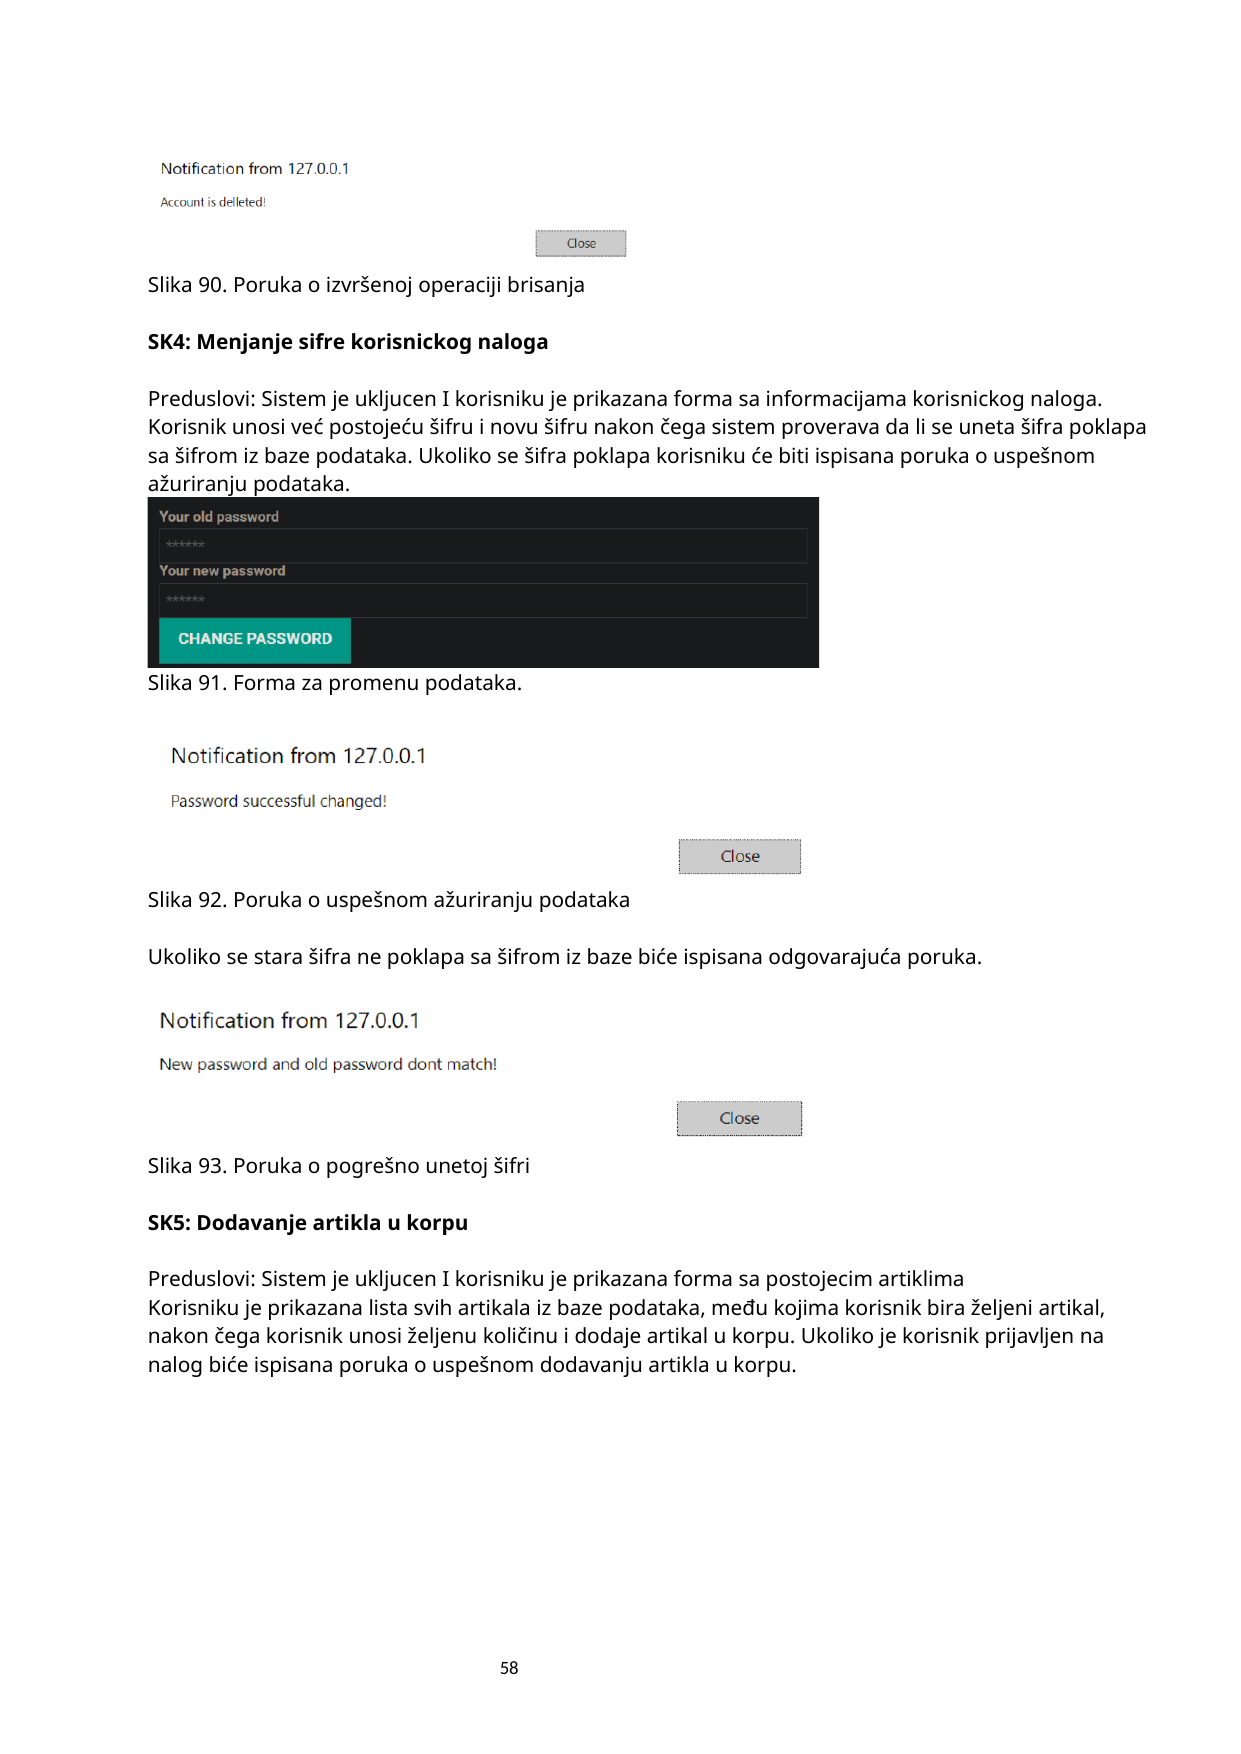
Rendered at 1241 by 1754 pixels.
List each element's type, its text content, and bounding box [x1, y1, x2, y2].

picture [147, 724, 819, 886]
text Slika 91. Forma za promenu podataka. [148, 668, 1152, 696]
text Korisniku je prikazana lista svih artikala iz baze podataka, među kojima korisnik bira željeni artikal, nakon čega korisnik unosi željenu količinu i dodaje artikal u korpu. Ukoliko je korisnik prijavljen na nalog biće ispisana poruka o uspešnom dodavanju artikla u korpu. [148, 1293, 1152, 1378]
text SK5: Dodavanje artikla u korpu [148, 1208, 1152, 1236]
text Preduslovi: Sistem je ukljucen I korisniku je prikazana forma sa informacijama korisnickog naloga. [148, 384, 1152, 412]
text Preduslovi: Sistem je ukljucen I korisniku je prikazana forma sa postojecim artiklima [148, 1264, 1152, 1293]
text Ukoliko se stara šifra ne poklapa sa šifrom iz baze biće ispisana odgovarajuća poruka. [148, 942, 1152, 971]
text Slika 93. Poruka o pogrešno unetoj šifri [148, 1151, 1152, 1179]
text SK4: Menjanje sifre korisnickog naloga [148, 327, 1152, 355]
text Slika 90. Poruka o izvršenoj operaciji brisanja [148, 270, 1152, 298]
picture [147, 147, 636, 271]
text Korisnik unosi već postojeću šifru i novu šifru nakon čega sistem proverava da li se uneta šifra poklapa sa šifrom iz baze podataka. Ukoliko se šifra poklapa korisniku će biti ispisana poruka o uspešnom ažuriranju podataka. [148, 412, 1152, 498]
text Slika 92. Poruka o uspešnom ažuriranju podataka [148, 886, 1152, 914]
picture [147, 497, 820, 668]
picture [147, 999, 815, 1151]
